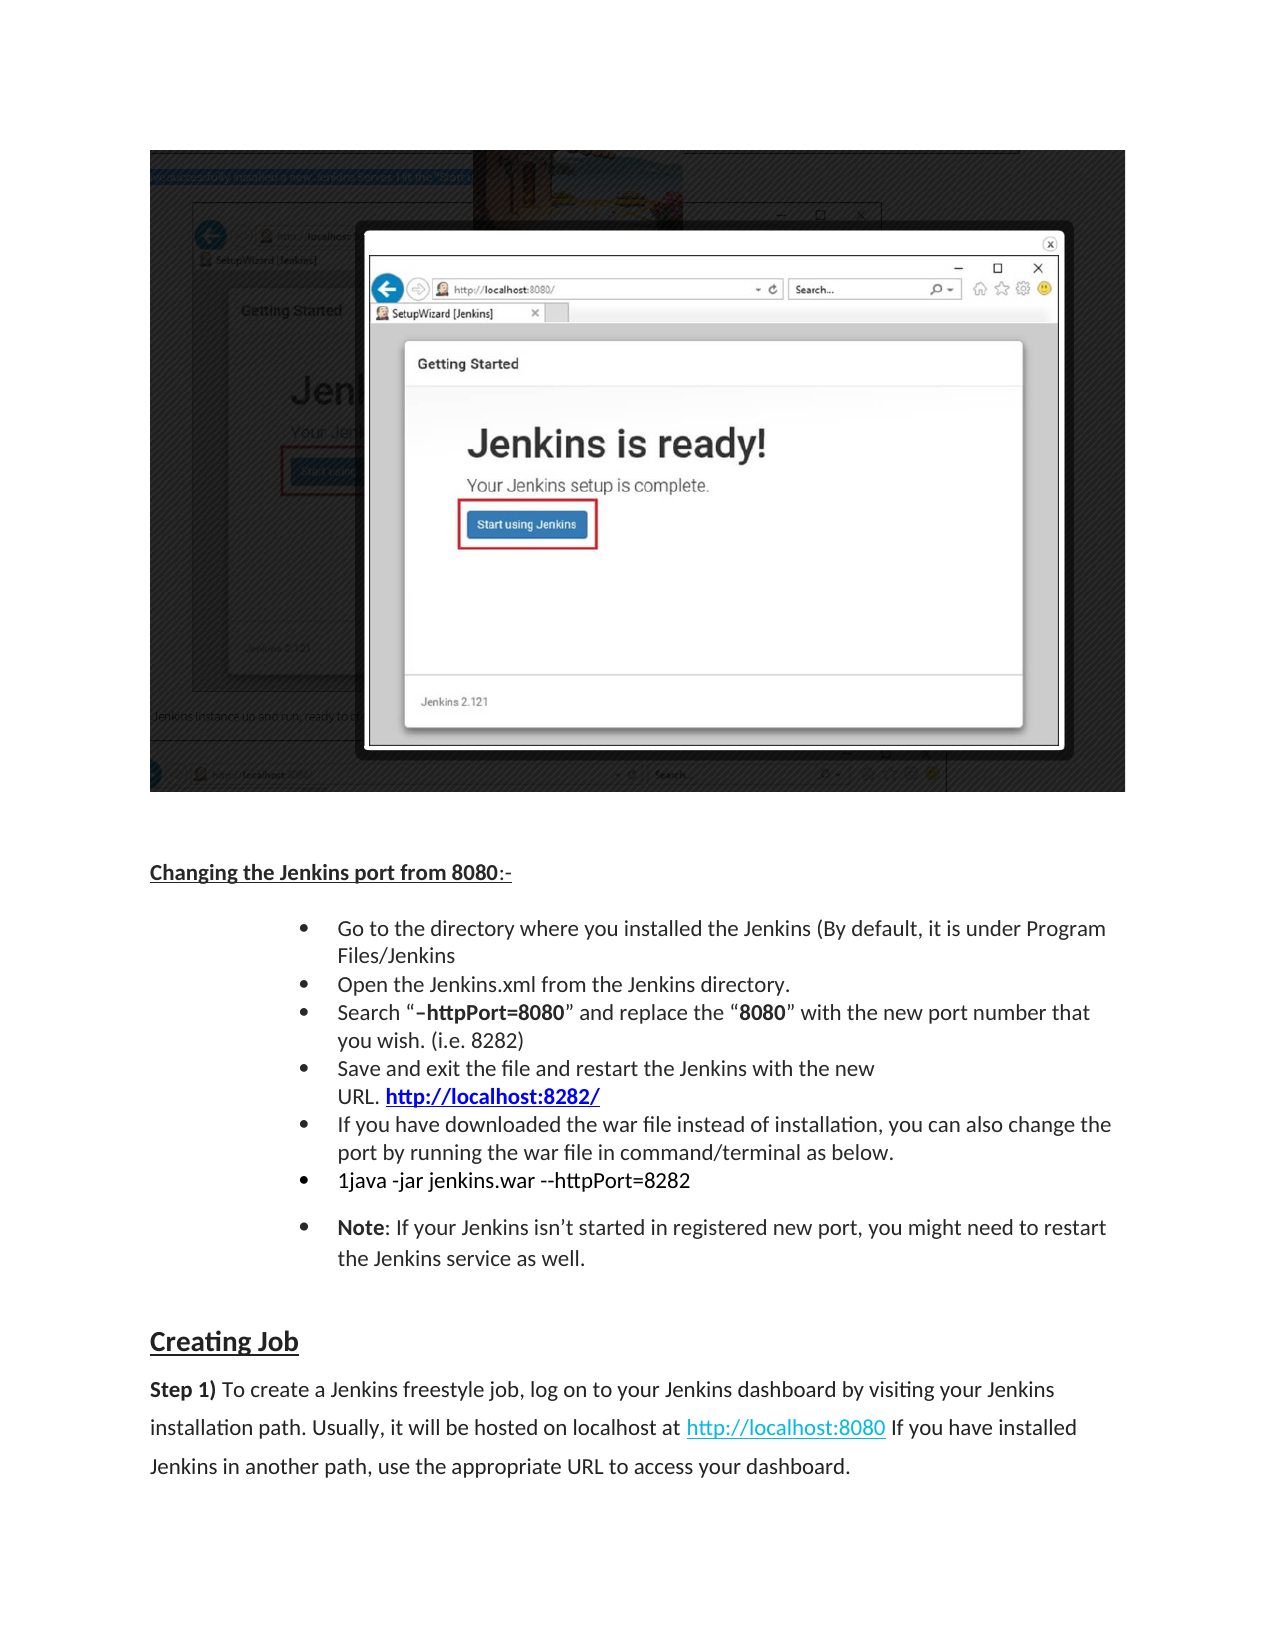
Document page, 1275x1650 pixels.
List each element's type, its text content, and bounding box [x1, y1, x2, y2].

subtitle Creating Job [150, 1320, 1125, 1359]
list Save and exit the file and restart the Jenkins with the new URL. http://localhost:8282/ [300, 1054, 1125, 1110]
list Search “–httpPort=8080” and replace the “8080” with the new port number that you wish. (i.e. 8282) [300, 998, 1125, 1054]
subtitle Step 1) To create a Jenkins freestyle job, log on to your Jenkins dashboard by visiting your Jenkins installation path. Usually, it will be hosted on localhost at http://localhost:8080 If you have installed Jenkins in another path, use the appropriate URL to access your dashboard. [150, 1364, 1125, 1480]
table_header 1 [150, 1166, 349, 1213]
picture [150, 150, 1125, 792]
list Open the Jenkins.xml from the Jenkins directory. [300, 970, 1125, 998]
table_header java -jar jenkins.war --httpPort=8282 [349, 1166, 1170, 1213]
list Note: If your Jenkins isn’t started in registered new port, you might need to restart the Jenkins service as well. [300, 1213, 1125, 1273]
list Go to the directory where you installed the Jenkins (By default, it is under Program Files/Jenkins [300, 914, 1125, 970]
text Changing the Jenkins port from 8080:- [150, 858, 1125, 886]
list If you have downloaded the war file instead of installation, you can also change the port by running the war file in command/terminal as below. [300, 1110, 1125, 1166]
